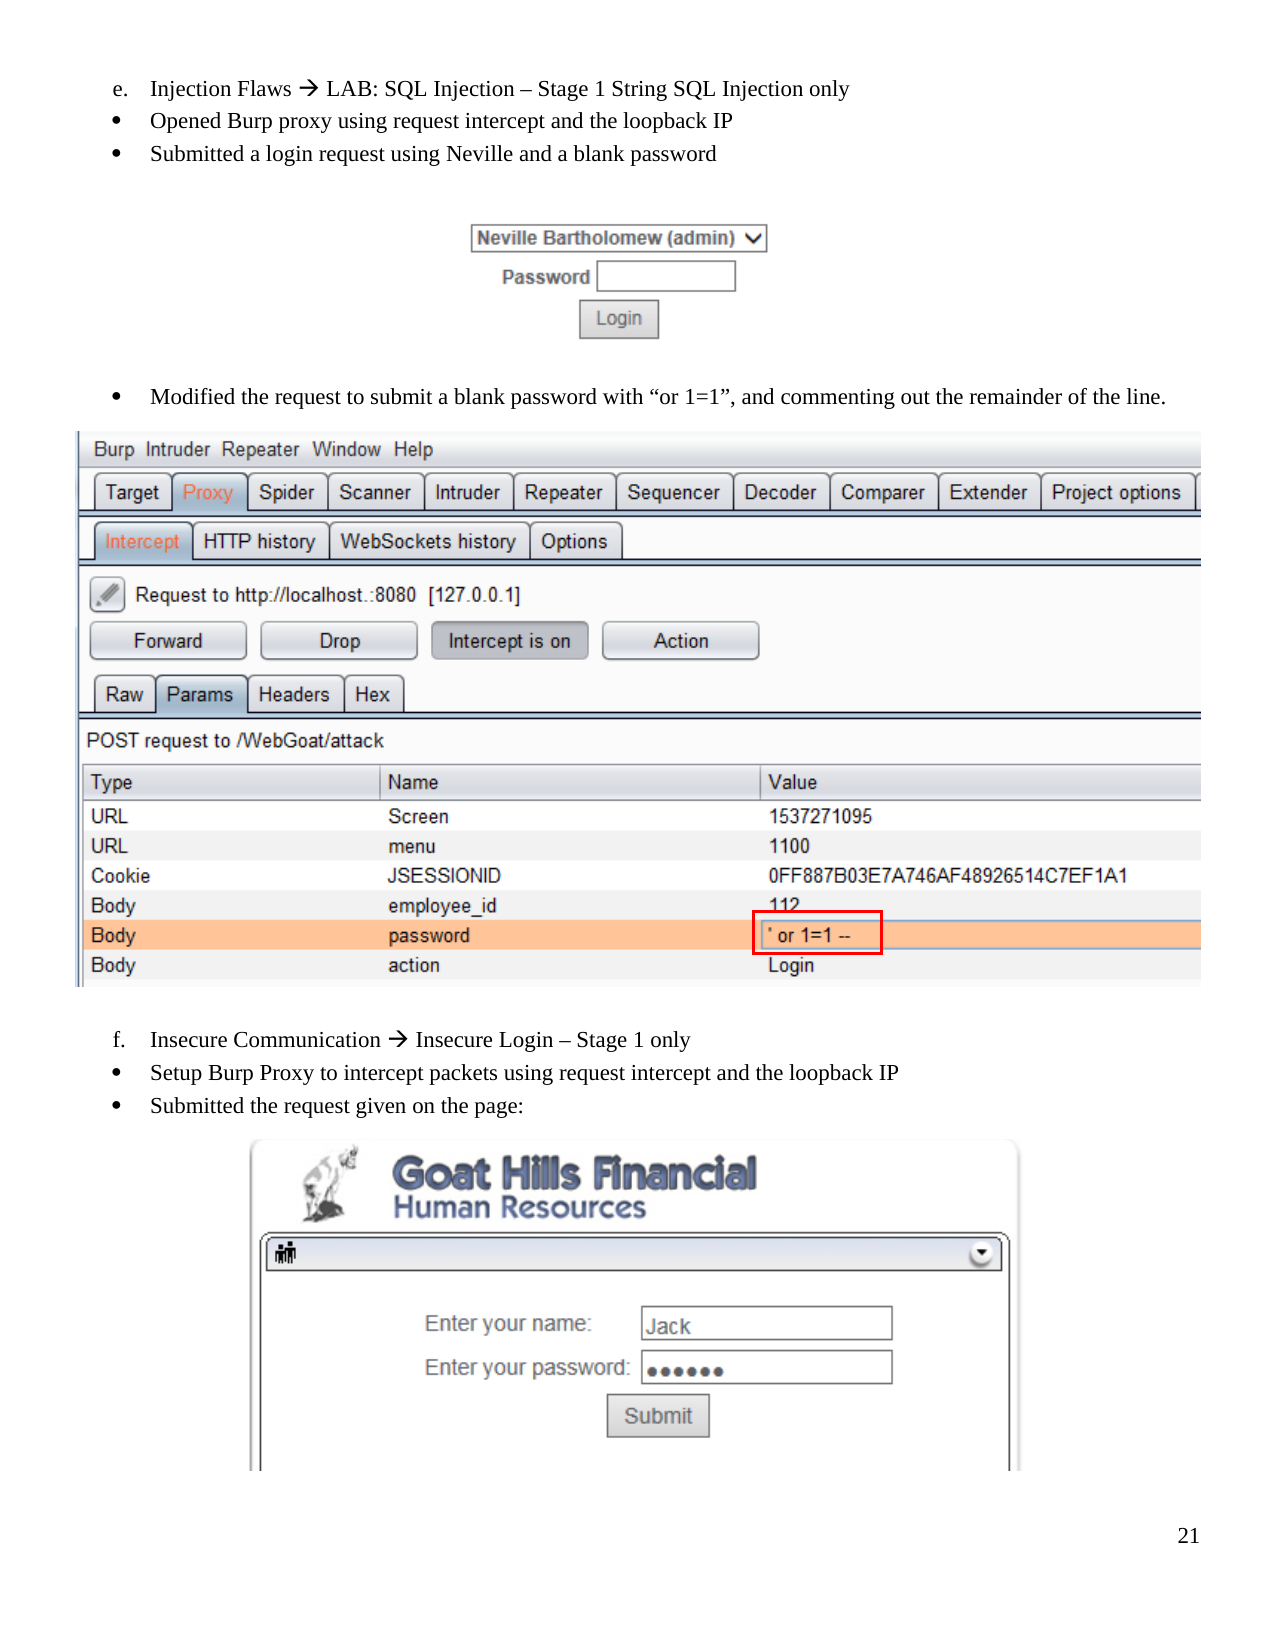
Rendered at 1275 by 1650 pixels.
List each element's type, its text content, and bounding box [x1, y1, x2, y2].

list Injection Flaws LAB: SQL Injection – Stage 1 String SQL Injection only [112, 75, 1200, 101]
list Insecure Communication Insecure Login – Stage 1 only [112, 1027, 1200, 1053]
picture [443, 193, 832, 377]
list Submitted the request given on the page: [112, 1092, 1200, 1118]
picture [249, 1139, 1026, 1471]
picture [75, 431, 1201, 987]
list Opened Burp proxy using request intercept and the loopback IP [112, 108, 1200, 134]
list Submitted a login request using Neville and a blank password [112, 140, 1200, 167]
list Setup Burp Proxy to intercept packets using request intercept and the loopback IP [112, 1059, 1200, 1086]
